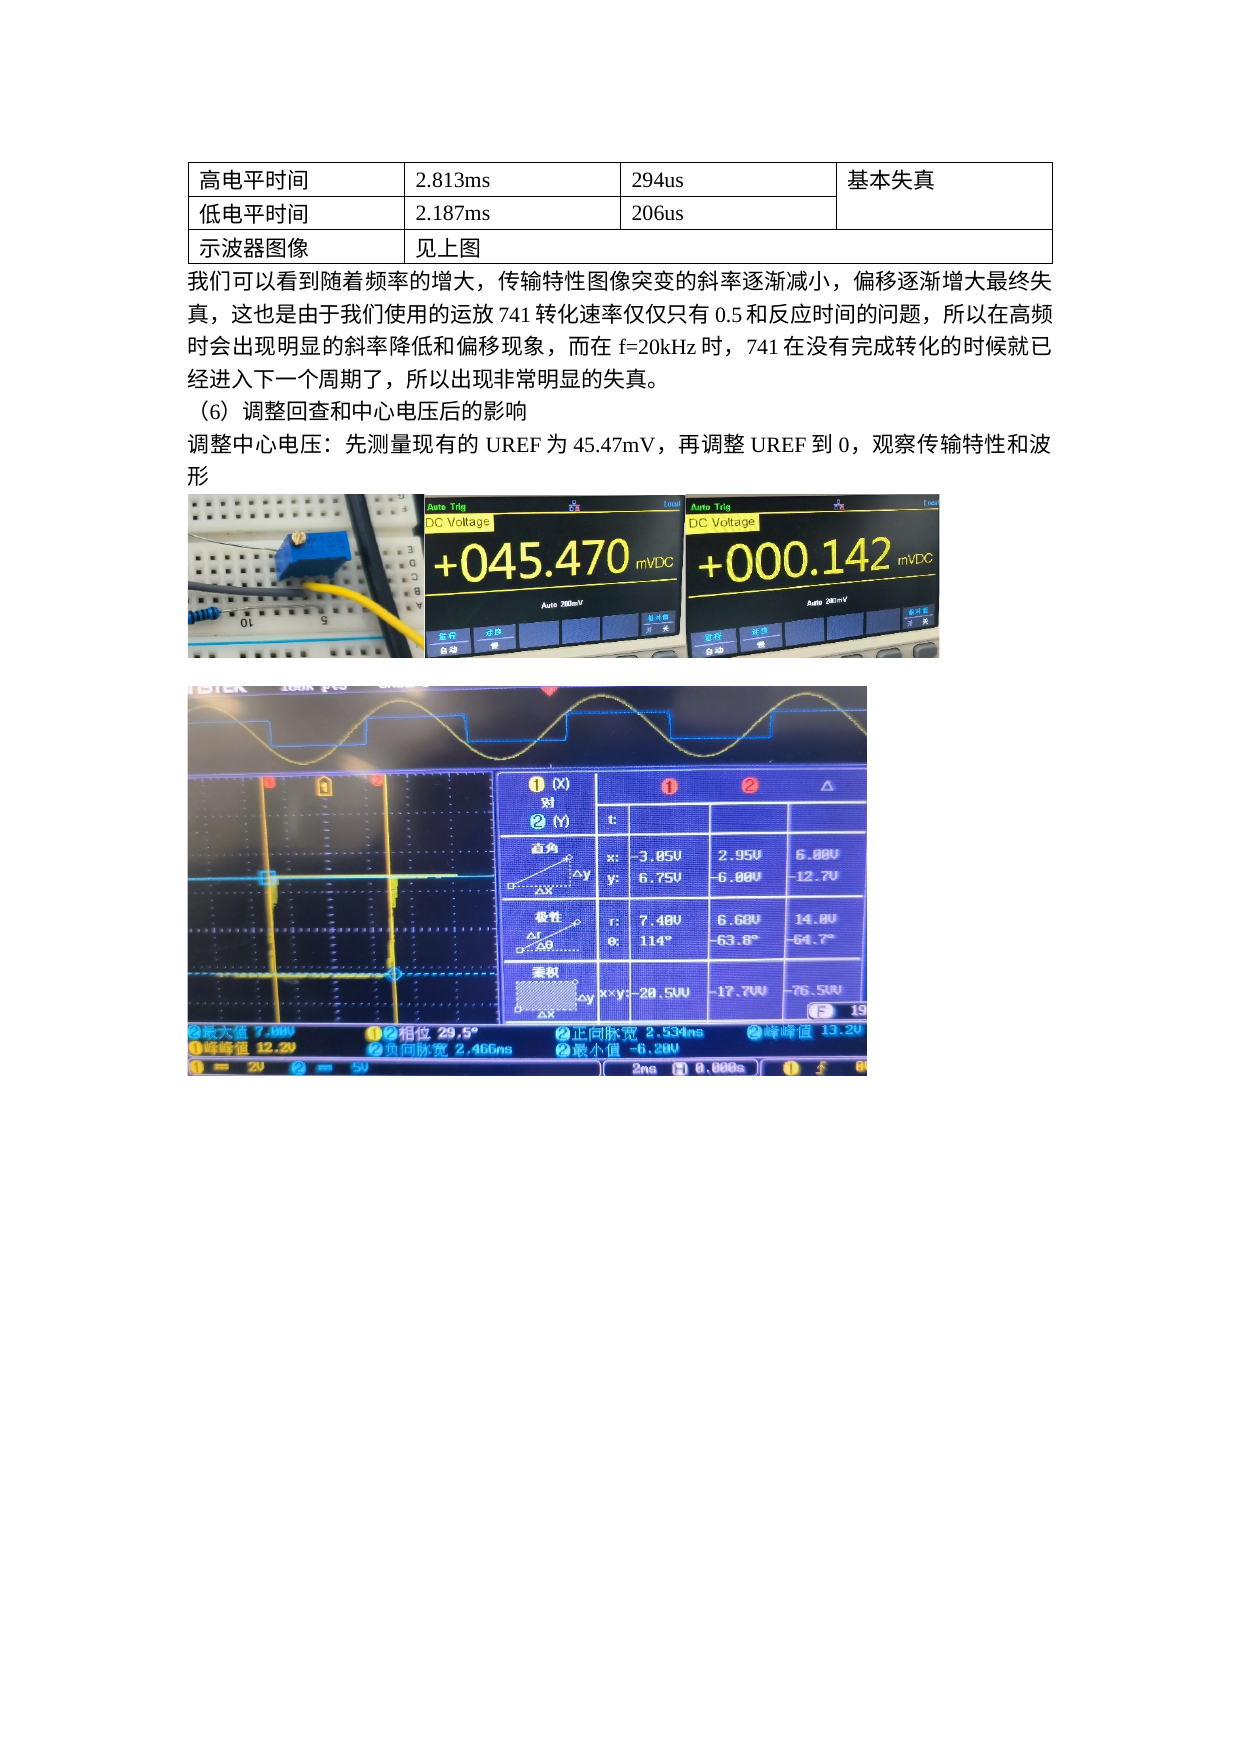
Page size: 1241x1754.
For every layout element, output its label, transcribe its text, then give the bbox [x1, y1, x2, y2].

picture [187, 494, 940, 658]
table_cell 示波器图像 [189, 230, 404, 263]
text （6）调整回查和中心电压后的影响 调整中心电压：先测量现有的UREF为45.47mV，再调整UREF到0，观察传输特性和波形 [187, 394, 1053, 491]
table_cell 基本失真 [837, 163, 1052, 229]
table_cell 2.187ms [405, 197, 620, 229]
table_cell 见上图 [405, 230, 1052, 263]
table_cell 206us [621, 197, 836, 229]
table_cell 高电平时间 [189, 163, 404, 196]
table_cell 294us [621, 163, 836, 196]
table_cell 2.813ms [405, 163, 620, 196]
text 我们可以看到随着频率的增大，传输特性图像突变的斜率逐渐减小，偏移逐渐增大最终失真，这也是由于我们使用的运放741转化速率仅仅只有0.5和反应时间的问题，所以在高频时会出现明显的斜率降低和偏移现象，而在f=20kHz时，741在没有完成转化的时候就已经进入下一个周期了，所以出现非常明显的失真。 [187, 264, 1053, 394]
table_cell 低电平时间 [189, 197, 404, 229]
picture [187, 686, 867, 1076]
